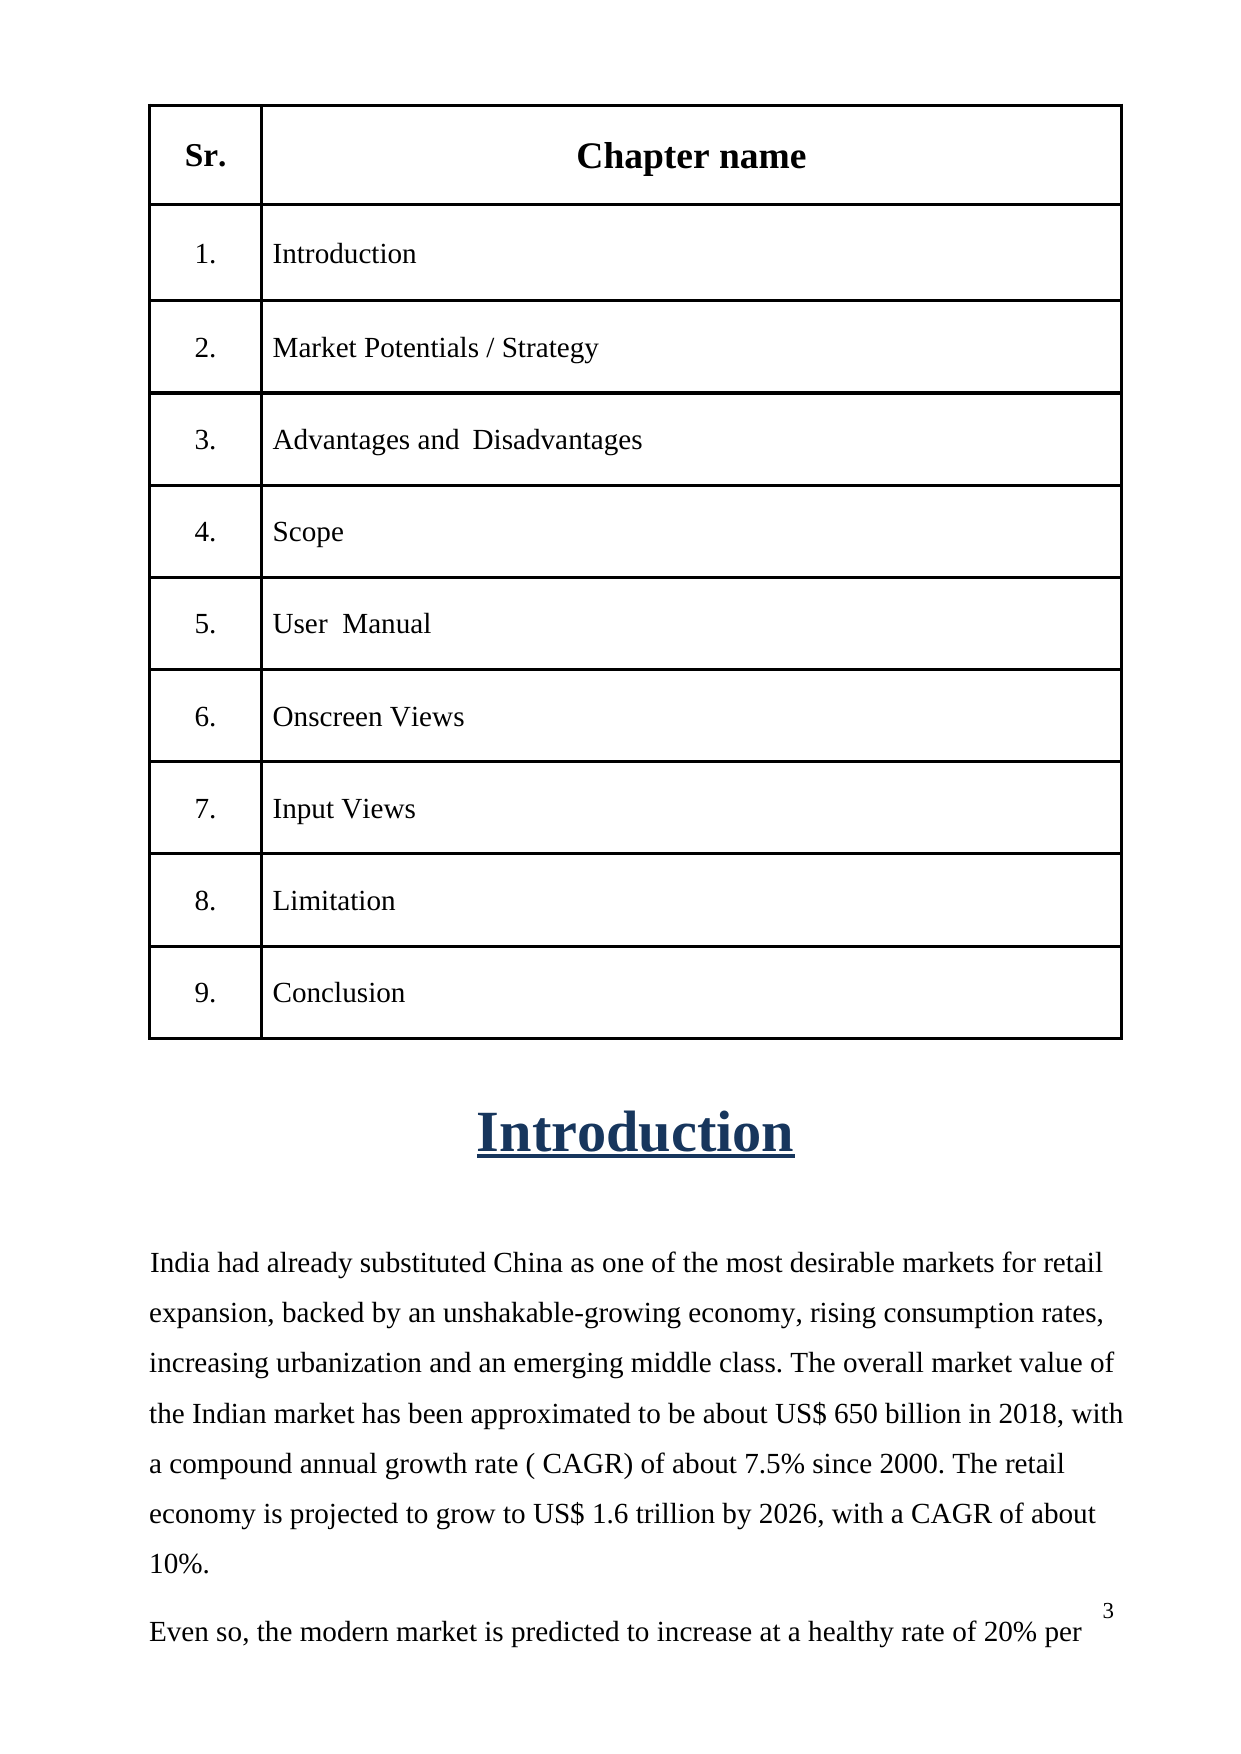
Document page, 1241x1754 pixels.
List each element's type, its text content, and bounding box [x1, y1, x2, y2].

table_cell Market Potentials / Strategy [263, 302, 1120, 391]
table_cell 8. [151, 855, 260, 944]
table_cell 9. [151, 948, 260, 1037]
table_cell Scope [263, 487, 1120, 576]
text India had already substituted China as one of the most desirable markets for retail expansion, backed by an unshakable-growing economy, rising consumption rates, increasing urbanization and an emerging middle class. The overall market value of the Indian market has been approximated to be about US$ 650 billion in 2018, with a compound annual growth rate ( CAGR) of about 7.5% since 2000. The retail economy is projected to grow to US$ 1.6 trillion by 2026, with a CAGR of about 10%. [90, 1245, 1139, 1580]
table_cell User Manual [263, 579, 1120, 668]
table_cell 7. [151, 763, 260, 852]
table_cell 3. [151, 395, 260, 483]
table_cell 6. [151, 671, 260, 760]
table_cell Conclusion [263, 948, 1120, 1037]
table_cell Introduction [263, 206, 1120, 299]
table_cell 1. [151, 206, 260, 299]
table_cell 5. [151, 579, 260, 668]
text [90, 1614, 1139, 1647]
table_cell 2. [151, 302, 260, 391]
table_cell Input Views [263, 763, 1120, 852]
text Introduction [75, 149, 1196, 1163]
table_cell Advantages and Disadvantages [263, 395, 1120, 483]
table_cell 4. [151, 487, 260, 576]
table_cell Limitation [263, 855, 1120, 944]
table_cell Onscreen Views [263, 671, 1120, 760]
table_header Sr. [151, 107, 260, 203]
table_header Chapter name [263, 107, 1120, 203]
